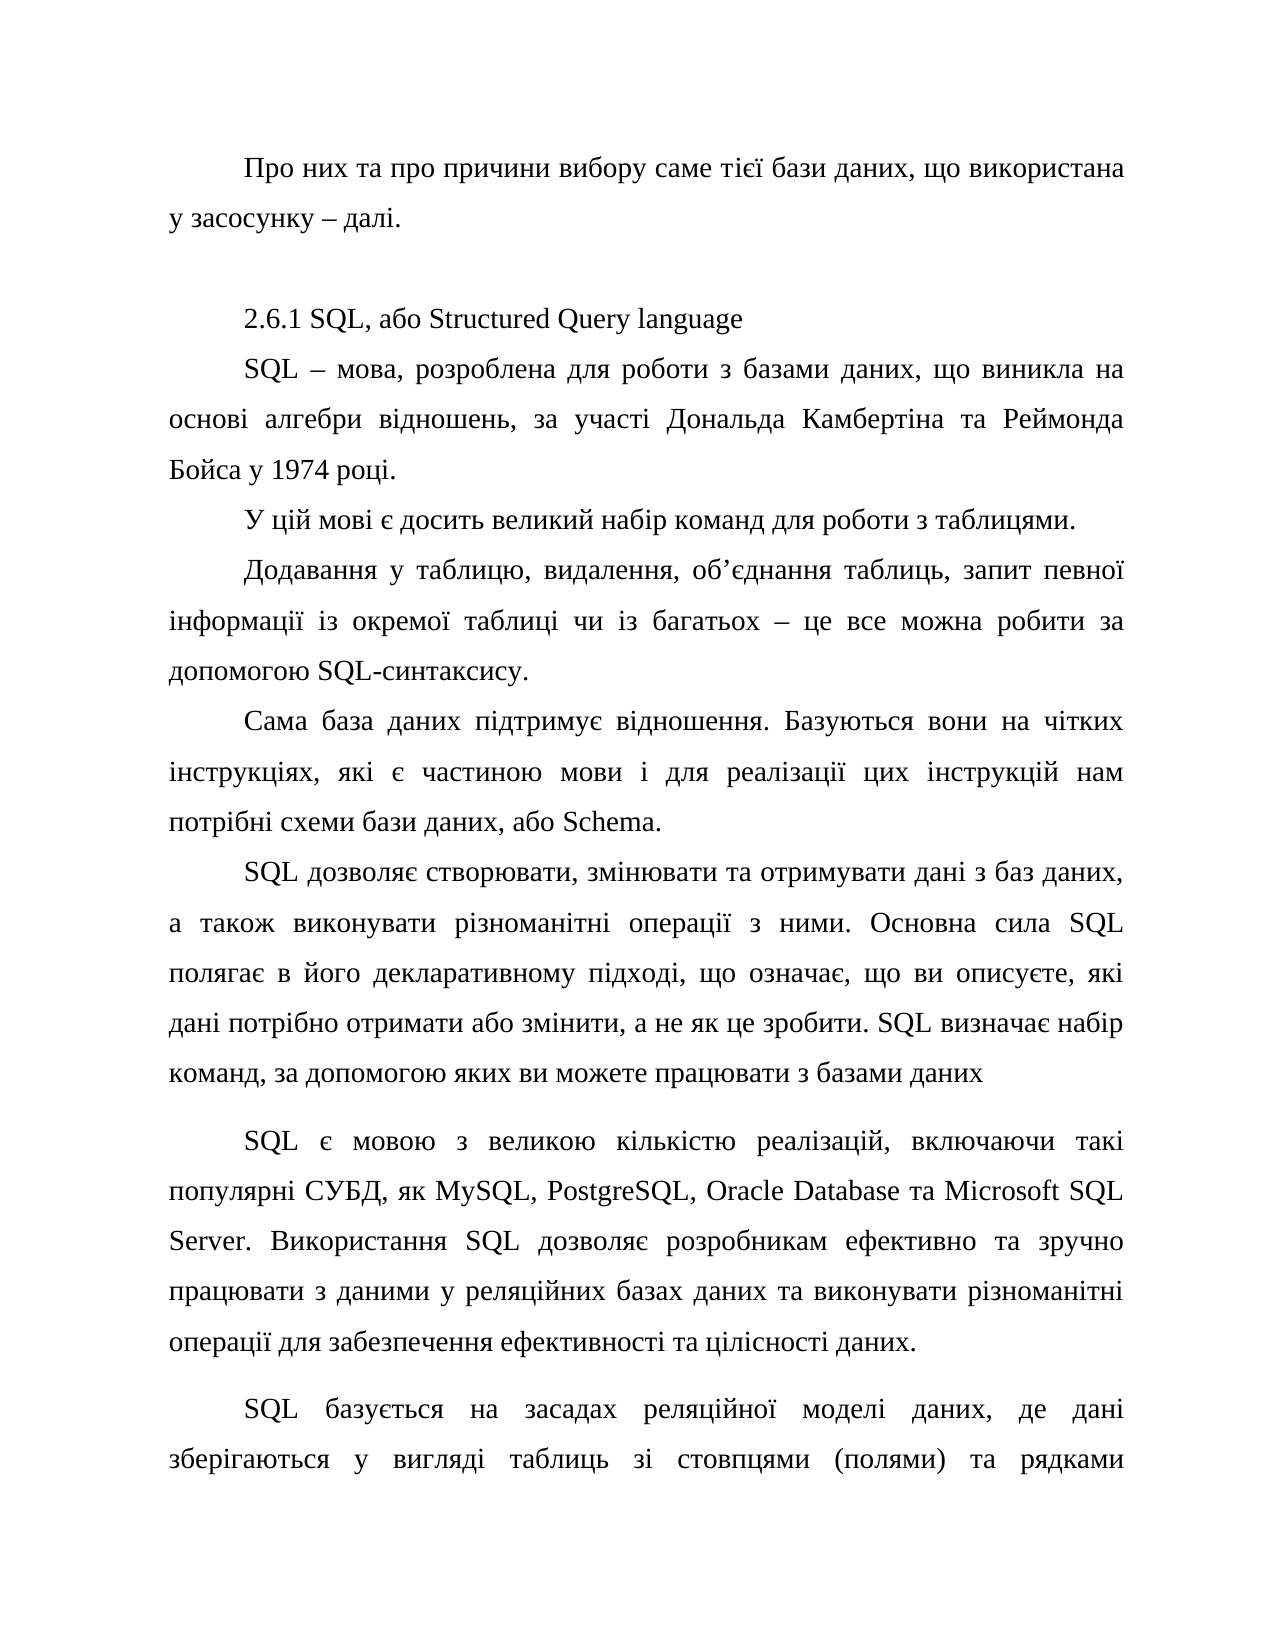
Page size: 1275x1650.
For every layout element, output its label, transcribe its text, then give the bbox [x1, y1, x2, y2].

text У цій мові є досить великий набір команд для роботи з таблицями. [169, 502, 1125, 536]
text SQL дозволяє створювати, змінювати та отримувати дані з баз даних, а також виконувати різноманітні операції з ними. Основна сила SQL полягає в його декларативному підході, що означає, що ви описуєте, які дані потрібно отримати або змінити, а не як це зробити. SQL визначає набір команд, за допомогою яких ви можете працювати з базами даних [169, 854, 1125, 1089]
text SQL – мова, розроблена для роботи з базами даних, що виникла на основі алгебри відношень, за участі Дональда Камбертіна та Реймонда Бойса у 1974 році. [169, 351, 1125, 485]
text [169, 1391, 1125, 1475]
text Про них та про причини вибору саме тієї бази даних, що використана у засосунку – далі. [169, 150, 1125, 234]
text 2.6.1 SQL, або Structured Query language [169, 301, 1125, 334]
text SQL є мовою з великою кількістю реалізацій, включаючи такі популярні СУБД, як MySQL, PostgreSQL, Oracle Database та Microsoft SQL Server. Використання SQL дозволяє розробникам ефективно та зручно працювати з даними у реляційних базах даних та виконувати різноманітні операції для забезпечення ефективності та цілісності даних. [169, 1123, 1125, 1357]
text Додавання у таблицю, видалення, об’єднання таблиць, запит певної інформації із окремої таблиці чи із багатьох – це все можна робити за допомогою SQL-синтаксису. [169, 552, 1125, 687]
text Сама база даних підтримує відношення. Базуються вони на чітких інструкціях, які є частиною мови і для реалізації цих інструкцій нам потрібні схеми бази даних, або Schema. [169, 703, 1125, 838]
